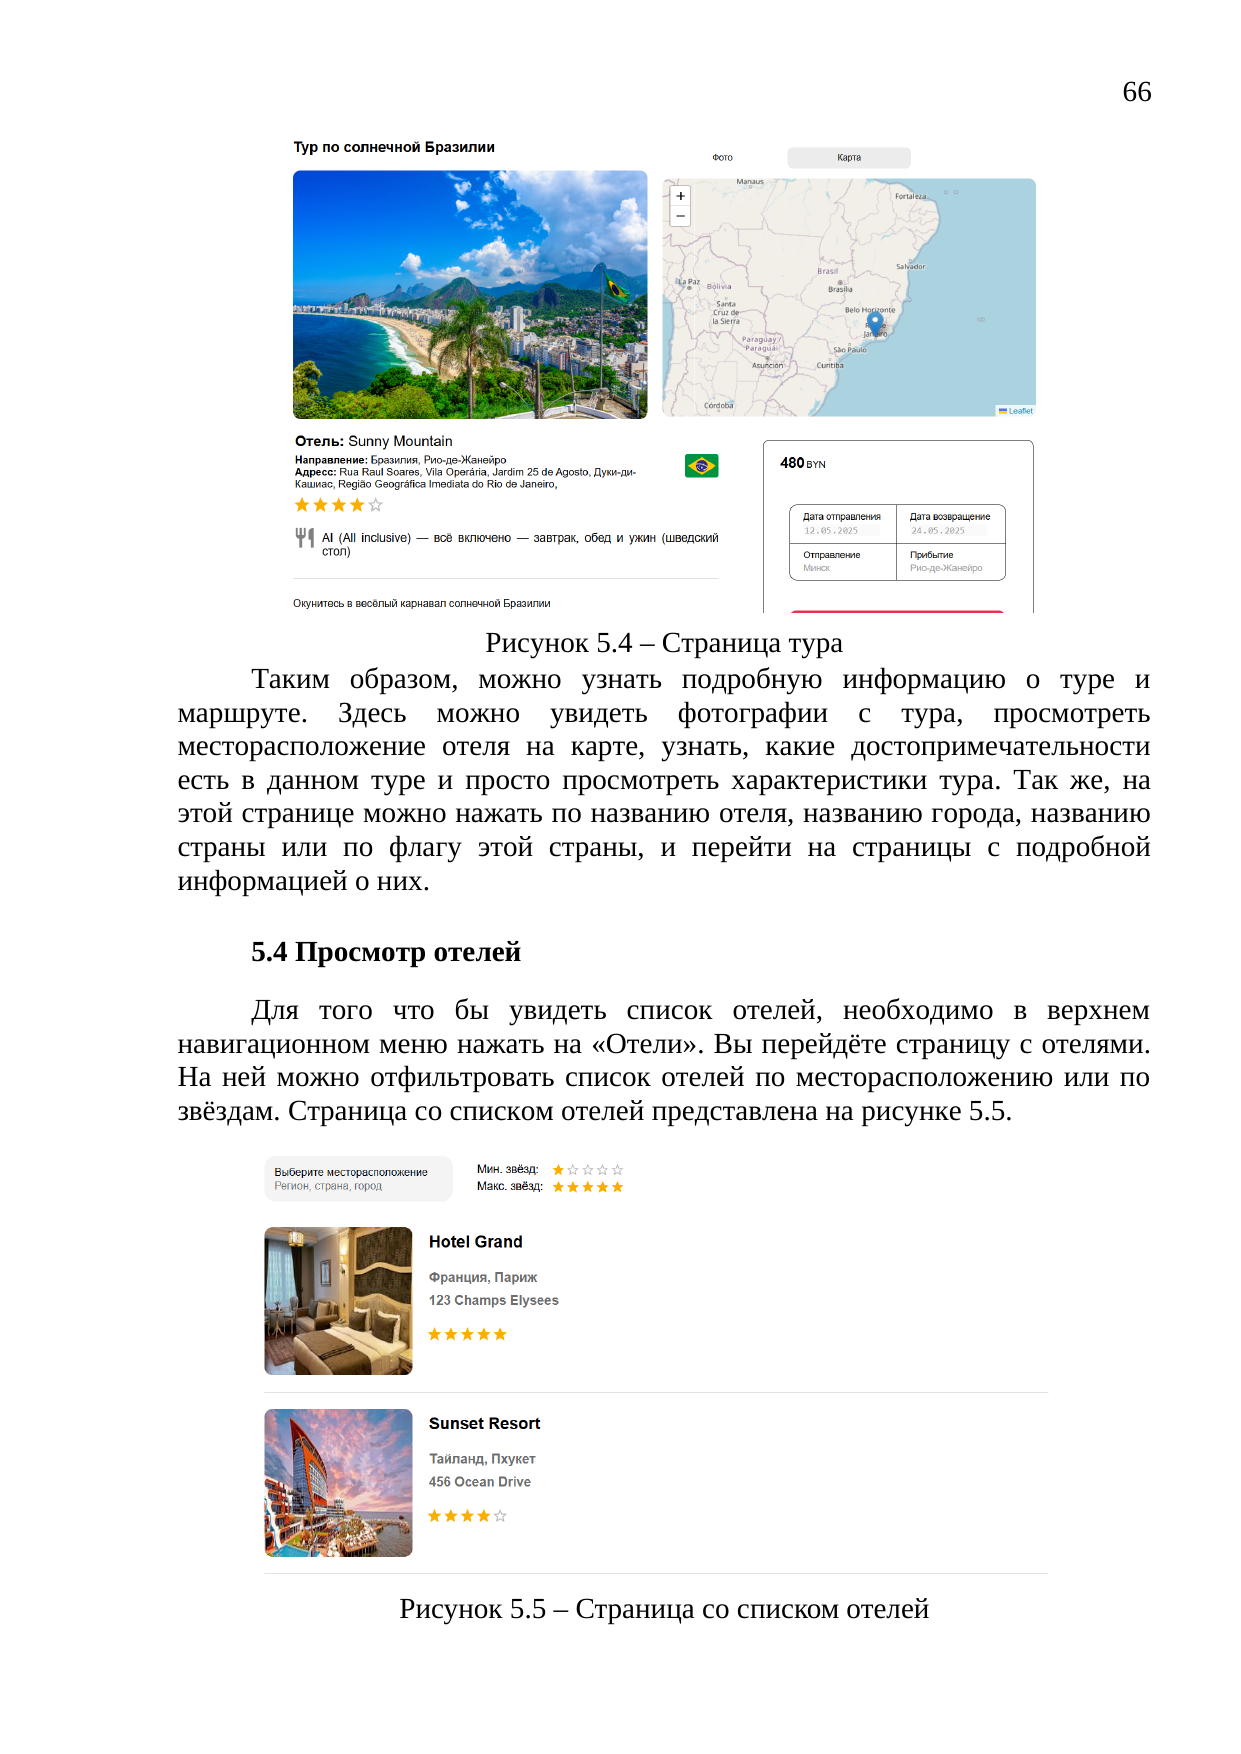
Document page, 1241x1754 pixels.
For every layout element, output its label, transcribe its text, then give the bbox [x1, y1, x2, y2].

text Рисунок 5.4 – Страница тура [177, 625, 1152, 659]
text Для того что бы увидеть список отелей, необходимо в верхнем навигационном меню нажать на «Отели». Вы перейдёте страницу с отелями. На ней можно отфильтровать список отелей по месторасположению или по звёздам. Страница со списком отелей представлена на рисунке 5.5. [177, 992, 1152, 1126]
picture [292, 136, 1037, 613]
text Таким образом, можно узнать подробную информацию о туре и маршруте. Здесь можно увидеть фотографии с тура, просмотреть месторасположение отеля на карте, узнать, какие достопримечательности есть в данном туре и просто просмотреть характеристики тура. Так же, на этой странице можно нажать по названию отеля, названию города, названию страны или по флагу этой страны, и перейти на страницы с подробной информацией о них. [177, 661, 1152, 896]
picture [261, 1155, 1068, 1579]
text Рисунок 5.5 – Страница со списком отелей [177, 1591, 1152, 1624]
text Просмотр отелей [251, 934, 1152, 967]
